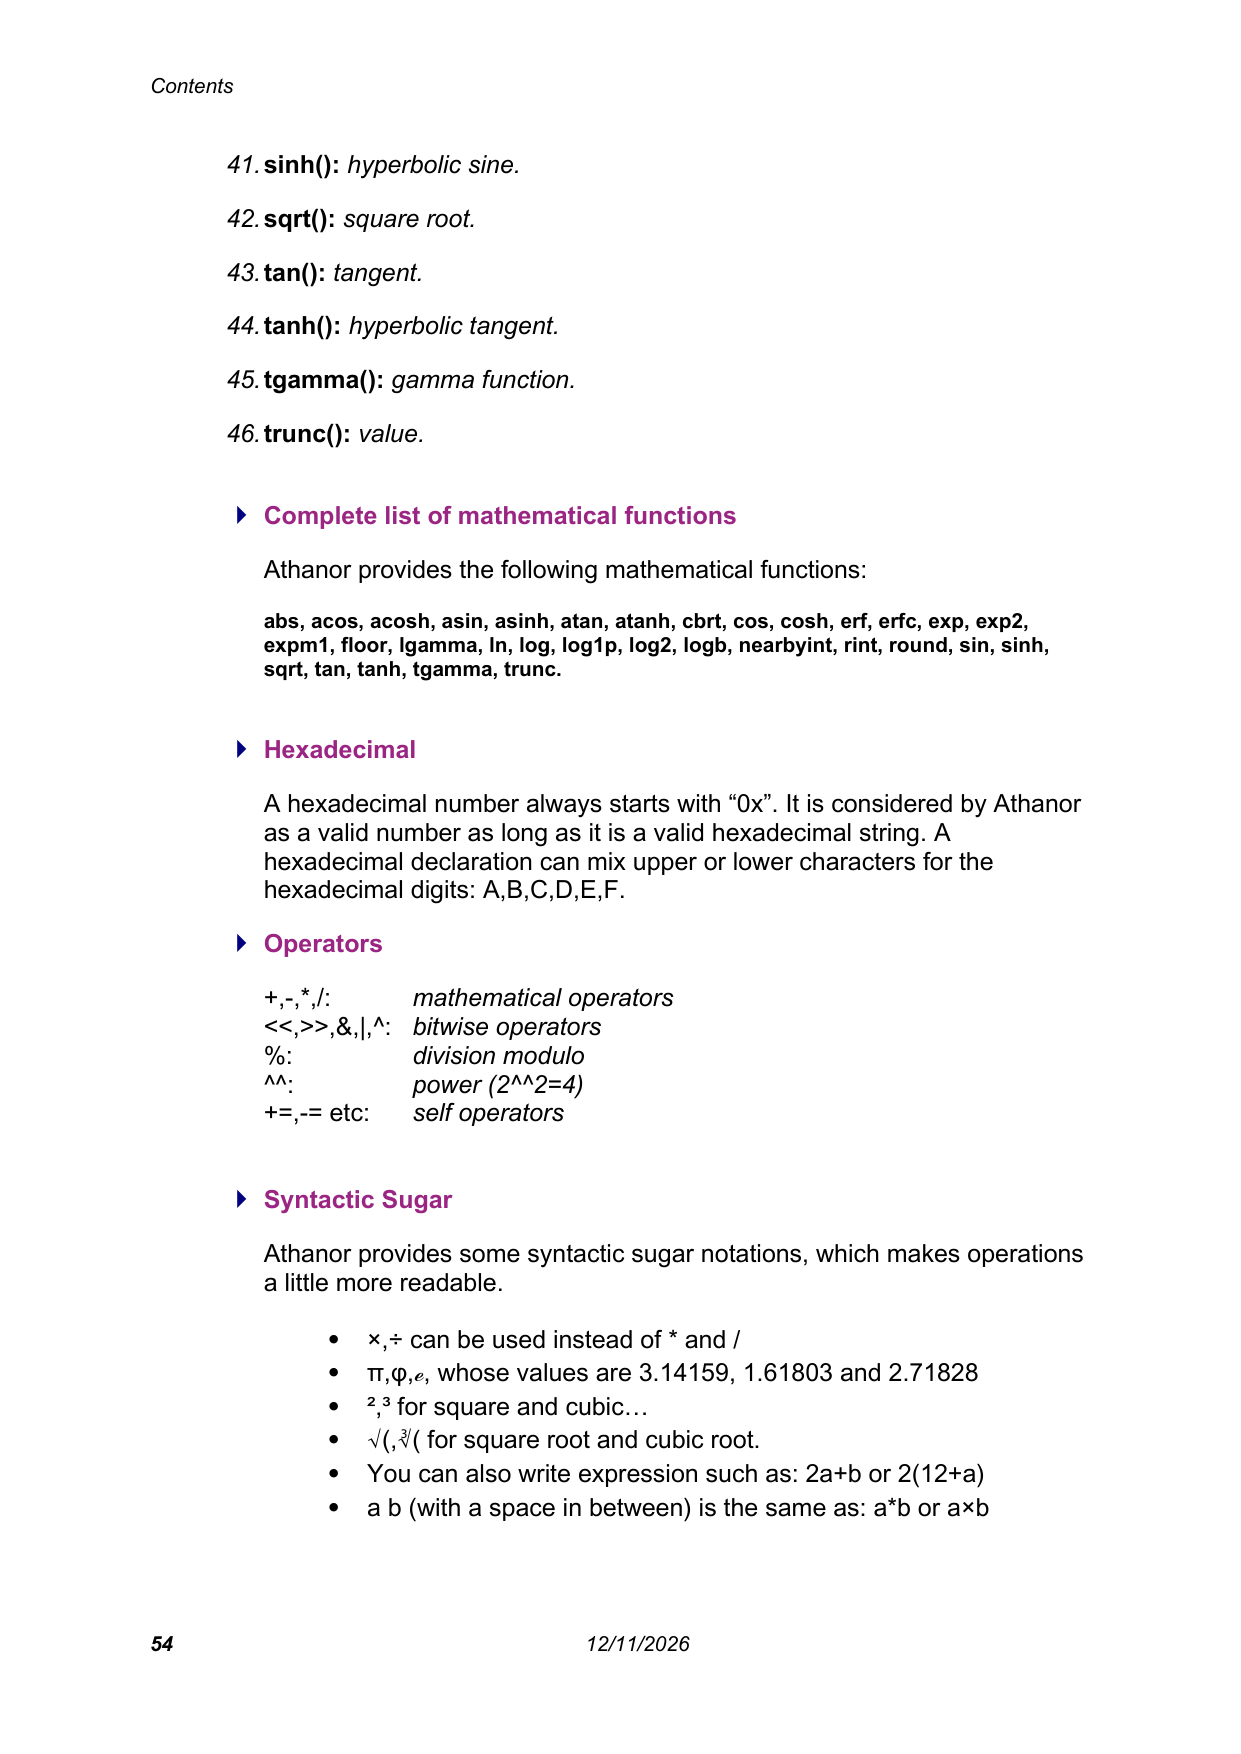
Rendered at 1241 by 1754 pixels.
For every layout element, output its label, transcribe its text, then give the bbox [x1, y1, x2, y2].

text Athanor provides the following mathematical functions: [263, 556, 1090, 584]
list a b (with a space in between) is the same as: a*b or a×b [329, 1489, 1090, 1523]
text %: division modulo [263, 1041, 1090, 1070]
list ²,³ for square and cubic… [329, 1388, 1090, 1422]
text +=,-= etc: self operators [263, 1098, 1090, 1127]
text abs, acos, acosh, asin, asinh, atan, atanh, cbrt, cos, cosh, erf, erfc, exp, exp2, expm1, floor, lgamma, ln, log, log1p, log2, logb, nearbyint, rint, round, sin, sinh, sqrt, tan, tanh, tgamma, trunc. [263, 609, 1090, 681]
list ×,÷ can be used instead of * and / [329, 1321, 1090, 1355]
list tanh(): hyperbolic tangent. [226, 311, 1090, 340]
text Athanor provides some syntactic sugar notations, which makes operations a little more readable. [263, 1239, 1090, 1296]
text ^^: power (2^^2=4) [263, 1070, 1090, 1098]
subtitle Syntactic Sugar [226, 1185, 1090, 1214]
subtitle Hexadecimal [226, 735, 1090, 764]
text A hexadecimal number always starts with “0x”. It is considered by Athanor as a valid number as long as it is a valid hexadecimal string. A hexadecimal declaration can mix upper or lower characters for the hexadecimal digits: A,B,C,D,E,F. [263, 789, 1090, 904]
subtitle Operators [226, 929, 1090, 958]
list You can also write expression such as: 2a+b or 2(12+a) [329, 1456, 1090, 1489]
subtitle Complete list of mathematical functions [226, 501, 1090, 531]
text +,-,*,/: mathematical operators [263, 983, 1090, 1012]
list π,φ,ℯ, whose values are 3.14159, 1.61803 and 2.71828 [329, 1355, 1090, 1388]
list trunc(): value. [226, 419, 1090, 447]
list sinh(): hyperbolic sine. [226, 150, 1090, 179]
list √(,∛( for square root and cubic root. [329, 1422, 1090, 1456]
list tgamma(): gamma function. [226, 365, 1090, 394]
text <<,>>,&,|,^: bitwise operators [263, 1012, 1090, 1041]
list sqrt(): square root. [226, 204, 1090, 232]
list tan(): tangent. [226, 257, 1090, 286]
